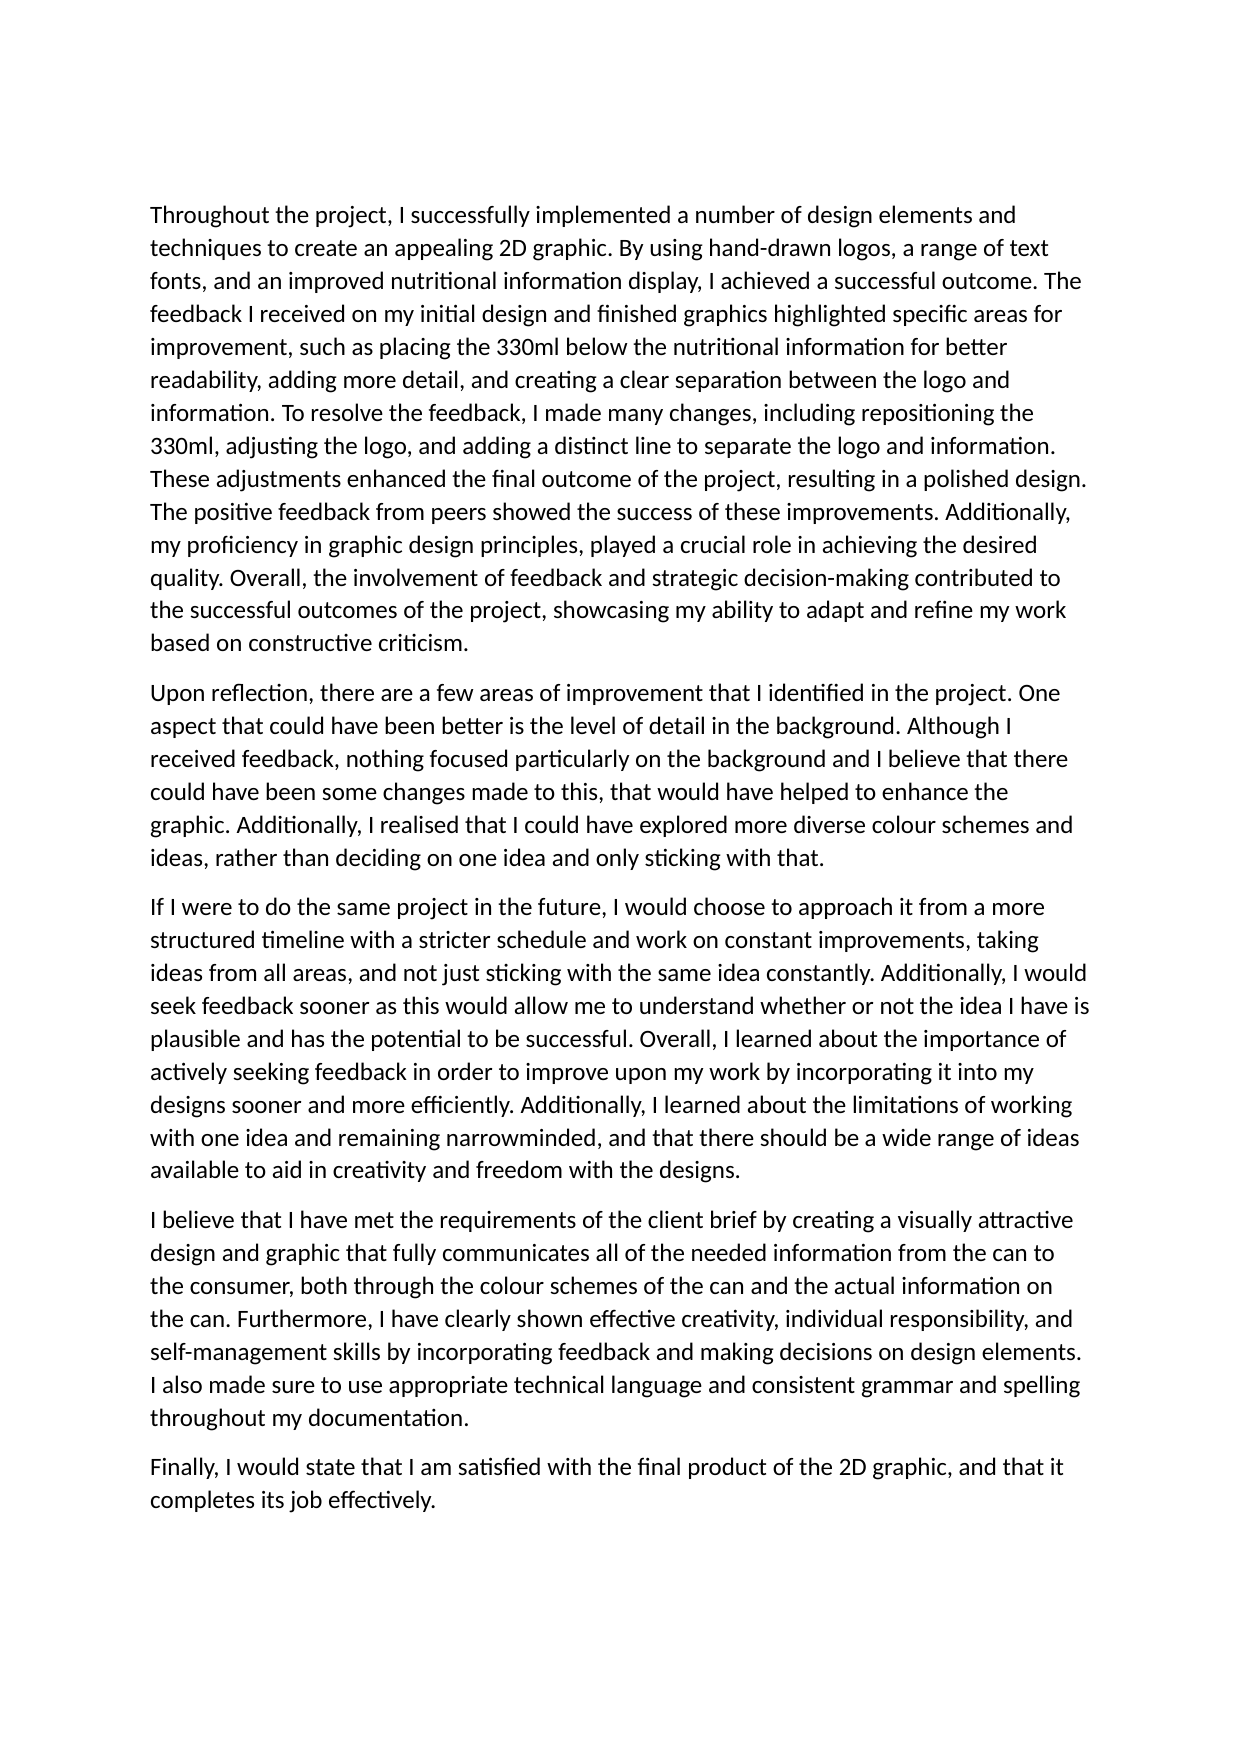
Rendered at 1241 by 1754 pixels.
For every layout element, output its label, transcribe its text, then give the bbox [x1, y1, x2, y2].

text I believe that I have met the requirements of the client brief by creating a visually attractive design and graphic that fully communicates all of the needed information from the can to the consumer, both through the colour schemes of the can and the actual information on the can. Furthermore, I have clearly shown effective creativity, individual responsibility, and self-management skills by incorporating feedback and making decisions on design elements. I also made sure to use appropriate technical language and consistent grammar and spelling throughout my documentation. [150, 1204, 1090, 1432]
text Upon reflection, there are a few areas of improvement that I identified in the project. One aspect that could have been better is the level of detail in the background. Although I received feedback, nothing focused particularly on the background and I believe that there could have been some changes made to this, that would have helped to enhance the graphic. Additionally, I realised that I could have explored more diverse colour schemes and ideas, rather than deciding on one idea and only sticking with that. [150, 677, 1090, 872]
text If I were to do the same project in the future, I would choose to approach it from a more structured timeline with a stricter schedule and work on constant improvements, taking ideas from all areas, and not just sticking with the same idea constantly. Additionally, I would seek feedback sooner as this would allow me to understand whether or not the idea I have is plausible and has the potential to be successful. Overall, I learned about the importance of actively seeking feedback in order to improve upon my work by incorporating it into my designs sooner and more efficiently. Additionally, I learned about the limitations of working with one idea and remaining narrowminded, and that there should be a wide range of ideas available to aid in creativity and freedom with the designs. [150, 891, 1090, 1185]
text Finally, I would state that I am satisfied with the final product of the 2D graphic, and that it completes its job effectively. [150, 1451, 1090, 1515]
text Throughout the project, I successfully implemented a number of design elements and techniques to create an appealing 2D graphic. By using hand-drawn logos, a range of text fonts, and an improved nutritional information display, I achieved a successful outcome. The feedback I received on my initial design and finished graphics highlighted specific areas for improvement, such as placing the 330ml below the nutritional information for better readability, adding more detail, and creating a clear separation between the logo and information. To resolve the feedback, I made many changes, including repositioning the 330ml, adjusting the logo, and adding a distinct line to separate the logo and information. These adjustments enhanced the final outcome of the project, resulting in a polished design. The positive feedback from peers showed the success of these improvements. Additionally, my proficiency in graphic design principles, played a crucial role in achieving the desired quality. Overall, the involvement of feedback and strategic decision-making contributed to the successful outcomes of the project, showcasing my ability to adapt and refine my work based on constructive criticism. [150, 199, 1090, 658]
